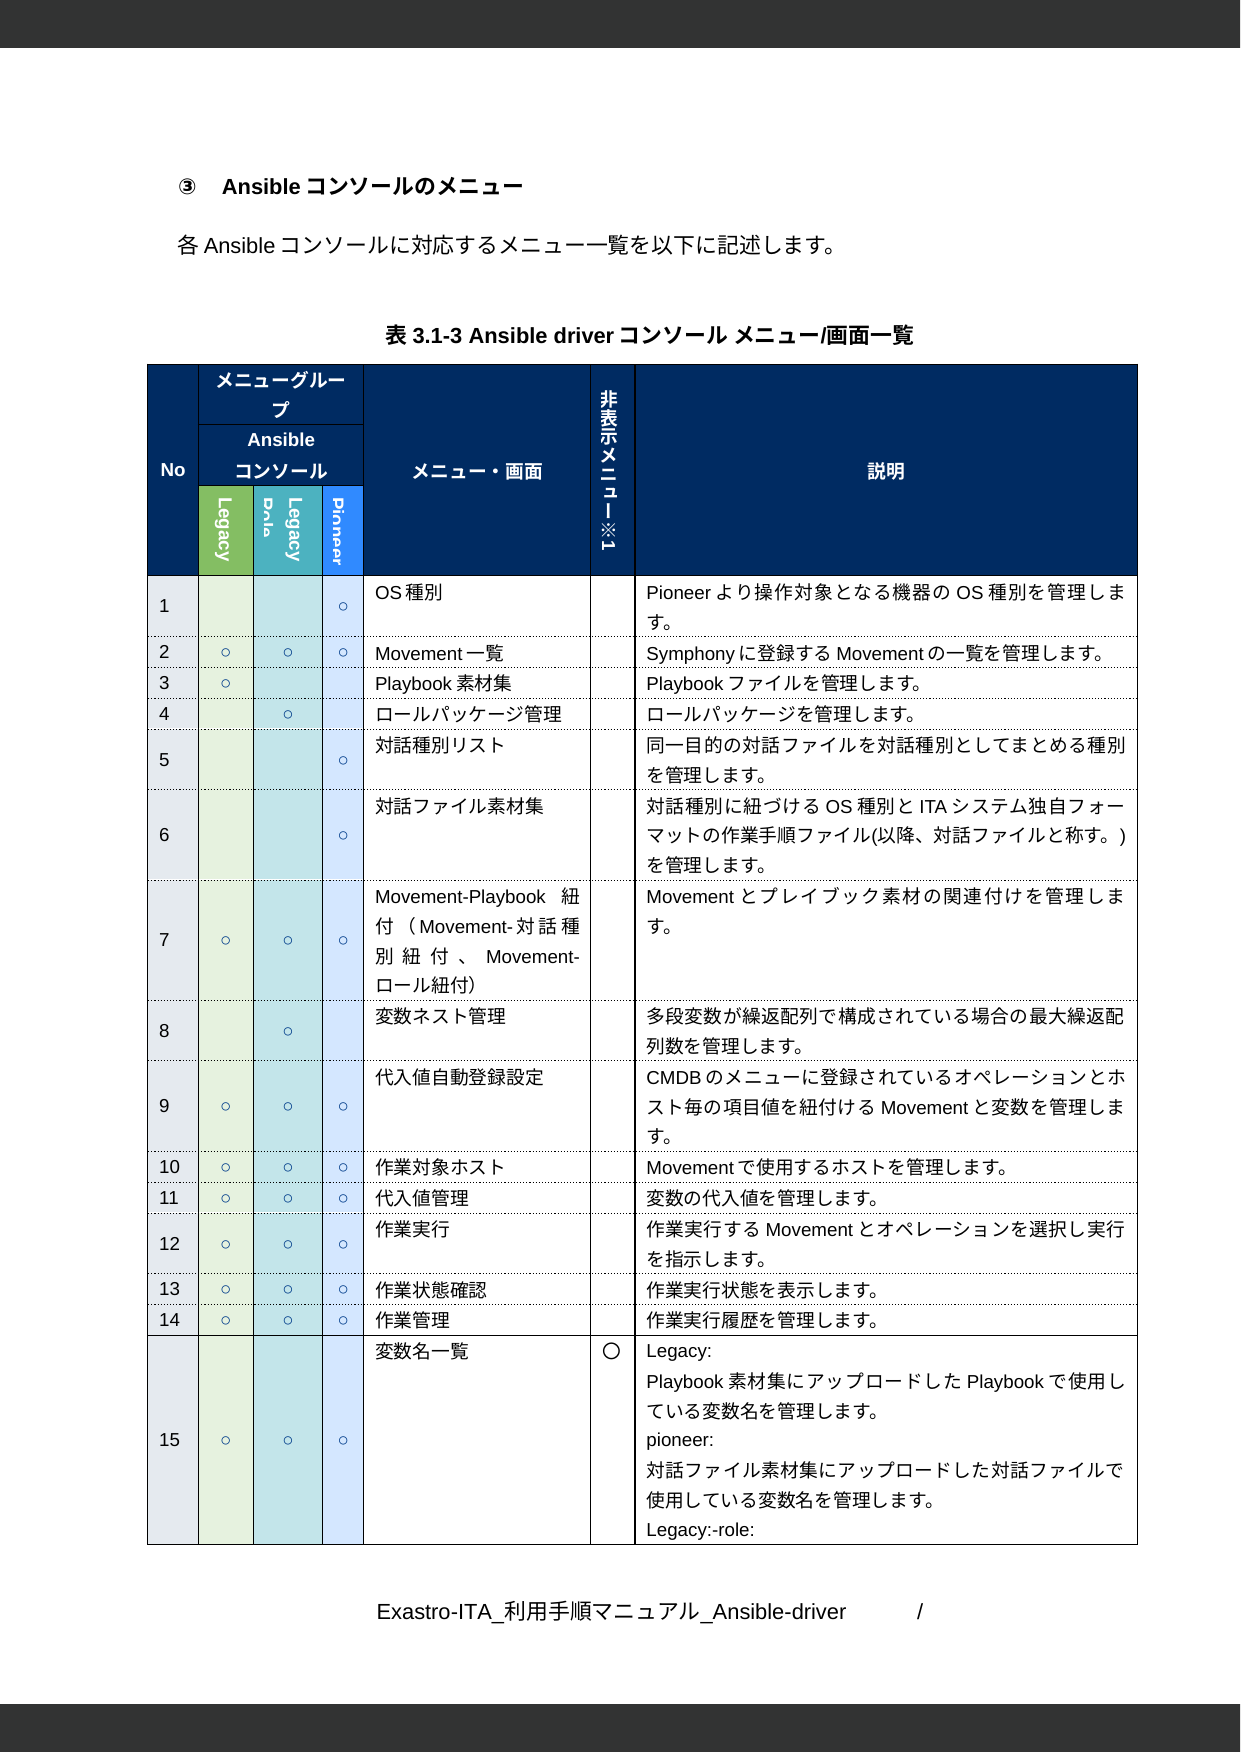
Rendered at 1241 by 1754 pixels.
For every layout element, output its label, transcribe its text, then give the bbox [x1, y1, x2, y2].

table_cell 8 [148, 1000, 198, 1060]
table_cell Legacy Role [254, 486, 322, 575]
table_cell Legacy [199, 486, 253, 575]
text Ansibleコンソールのメニュー [178, 155, 1152, 214]
table_cell 13 [148, 1273, 198, 1304]
table_cell 変数ネスト管理 [364, 1000, 590, 1060]
table_cell 多段変数が繰返配列で構成されている場合の最大繰返配列数を管理します。 [636, 1000, 1137, 1060]
table_cell 〇 [591, 1336, 634, 1544]
table_header メニュー・画面 [364, 365, 590, 575]
text 各Ansibleコンソールに対応するメニュー一覧を以下に記述します。 [177, 214, 1152, 274]
table_cell 3 [148, 667, 198, 698]
table_cell [591, 1304, 634, 1335]
table_cell [591, 1060, 634, 1151]
table_cell 作業状態確認 [364, 1273, 590, 1304]
table_cell 作業実行 [364, 1213, 590, 1273]
table_cell 同一目的の対話ファイルを対話種別としてまとめる種別を管理します。 [636, 729, 1137, 789]
table_cell Movement-Playbook紐付（Movement-対話種別紐付、Movement-ロール紐付） [364, 880, 590, 1000]
table_cell ○ [199, 1182, 253, 1212]
table_cell ○ [254, 880, 322, 1000]
table_cell ○ [254, 1273, 322, 1304]
table_cell 7 [148, 880, 198, 1000]
table_cell ○ [323, 1151, 363, 1182]
table_cell OS種別 [364, 576, 590, 636]
table_cell [591, 880, 634, 1000]
table_cell ○ [199, 636, 253, 667]
table_cell [591, 789, 634, 879]
table_header 説明 [636, 365, 1137, 575]
table_cell ○ [323, 789, 363, 879]
table_cell 11 [148, 1182, 198, 1212]
table_cell ○ [254, 698, 322, 728]
table_cell [591, 698, 634, 728]
table_cell ○ [199, 1304, 253, 1335]
table_cell 作業実行履歴を管理します。 [636, 1304, 1137, 1335]
table_cell 対話種別リスト [364, 729, 590, 789]
table_cell ○ [323, 576, 363, 636]
table_cell [591, 1273, 634, 1304]
table_header メニューグループ [199, 365, 363, 424]
table_cell 作業実行状態を表示します。 [636, 1273, 1137, 1304]
table_cell 1 [148, 576, 198, 636]
table_cell [254, 667, 322, 698]
table_cell ○ [254, 1182, 322, 1212]
table_cell 14 [148, 1304, 198, 1335]
table_cell 12 [148, 1213, 198, 1273]
table_cell Playbook素材集 [364, 667, 590, 698]
table_cell 変数名一覧 [364, 1336, 590, 1544]
table_cell ○ [323, 1182, 363, 1212]
table_cell 4 [148, 698, 198, 728]
table_cell ○ [254, 1336, 322, 1544]
picture [0, 1704, 1241, 1752]
table_cell ○ [323, 1060, 363, 1151]
table_cell [254, 576, 322, 636]
table_cell ○ [254, 636, 322, 667]
table_cell Pioneer [323, 486, 363, 575]
table_cell Pioneerより操作対象となる機器のOS種別を管理します。 [636, 576, 1137, 636]
table_cell 作業実行するMovementとオペレーションを選択し実行を指示します。 [636, 1213, 1137, 1273]
table_cell ○ [323, 729, 363, 789]
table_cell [636, 1336, 1137, 1544]
table_cell ○ [199, 1151, 253, 1182]
table_cell ○ [254, 1060, 322, 1151]
table_cell 変数の代入値を管理します。 [636, 1182, 1137, 1212]
table_cell 対話種別に紐づけるOS種別とITAシステム独自フォーマットの作業手順ファイル(以降、対話ファイルと称す。)を管理します。 [636, 789, 1137, 879]
table_cell 2 [148, 636, 198, 667]
table_cell 対話ファイル素材集 [364, 789, 590, 879]
table_cell ○ [254, 1000, 322, 1060]
table_header No [148, 365, 198, 575]
table_cell ○ [323, 1213, 363, 1273]
table_cell [199, 1000, 253, 1060]
table_cell ○ [254, 1304, 322, 1335]
table_cell [254, 789, 322, 879]
table_cell 5 [148, 729, 198, 789]
table_cell Movementとプレイブック素材の関連付けを管理します。 [636, 880, 1137, 1000]
table_cell [591, 729, 634, 789]
table_cell [323, 667, 363, 698]
table_cell Ansible コンソール [199, 425, 363, 485]
table_header 非表示メニュー※1 [591, 365, 634, 575]
table_cell [591, 1182, 634, 1212]
table_cell 15 [148, 1336, 198, 1544]
table_cell Symphonyに登録するMovementの一覧を管理します。 [636, 636, 1137, 667]
table_cell ○ [323, 1336, 363, 1544]
table_cell ○ [254, 1151, 322, 1182]
table_cell [591, 636, 634, 667]
table_cell [591, 1151, 634, 1182]
table_cell Playbookファイルを管理します。 [636, 667, 1137, 698]
table_cell ○ [323, 1273, 363, 1304]
table_cell Movementで使用するホストを管理します。 [636, 1151, 1137, 1182]
table_cell [199, 576, 253, 636]
table_cell Movement一覧 [364, 636, 590, 667]
table_cell [199, 729, 253, 789]
table_cell ○ [199, 880, 253, 1000]
table_cell CMDBのメニューに登録されているオぺレーションとホスト毎の項目値を紐付けるMovementと変数を管理します。 [636, 1060, 1137, 1151]
table_cell ○ [199, 1336, 253, 1544]
table_cell ○ [323, 636, 363, 667]
table_cell ○ [323, 880, 363, 1000]
table_cell 代入値自動登録設定 [364, 1060, 590, 1151]
table_cell [199, 698, 253, 728]
text 表 3.1-3 Ansible driverコンソール メニュー/画面一覧 [148, 304, 1152, 363]
table_cell 10 [148, 1151, 198, 1182]
table_cell ロールパッケージを管理します。 [636, 698, 1137, 728]
table_cell ○ [199, 1060, 253, 1151]
table_cell 代入値管理 [364, 1182, 590, 1212]
table_cell [591, 576, 634, 636]
table_cell [591, 1000, 634, 1060]
table_cell [323, 698, 363, 728]
table_cell ○ [323, 1304, 363, 1335]
table_cell [199, 789, 253, 879]
table_cell ○ [199, 667, 253, 698]
table_cell [254, 729, 322, 789]
table_cell ○ [199, 1273, 253, 1304]
table_cell ○ [199, 1213, 253, 1273]
table_cell ○ [254, 1213, 322, 1273]
table_cell [323, 1000, 363, 1060]
table_cell [591, 667, 634, 698]
table_cell [591, 1213, 634, 1273]
table_cell 9 [148, 1060, 198, 1151]
table_cell 作業対象ホスト [364, 1151, 590, 1182]
table_cell ロールパッケージ管理 [364, 698, 590, 728]
table_cell 6 [148, 789, 198, 879]
picture [0, 0, 1241, 48]
table_cell 作業管理 [364, 1304, 590, 1335]
